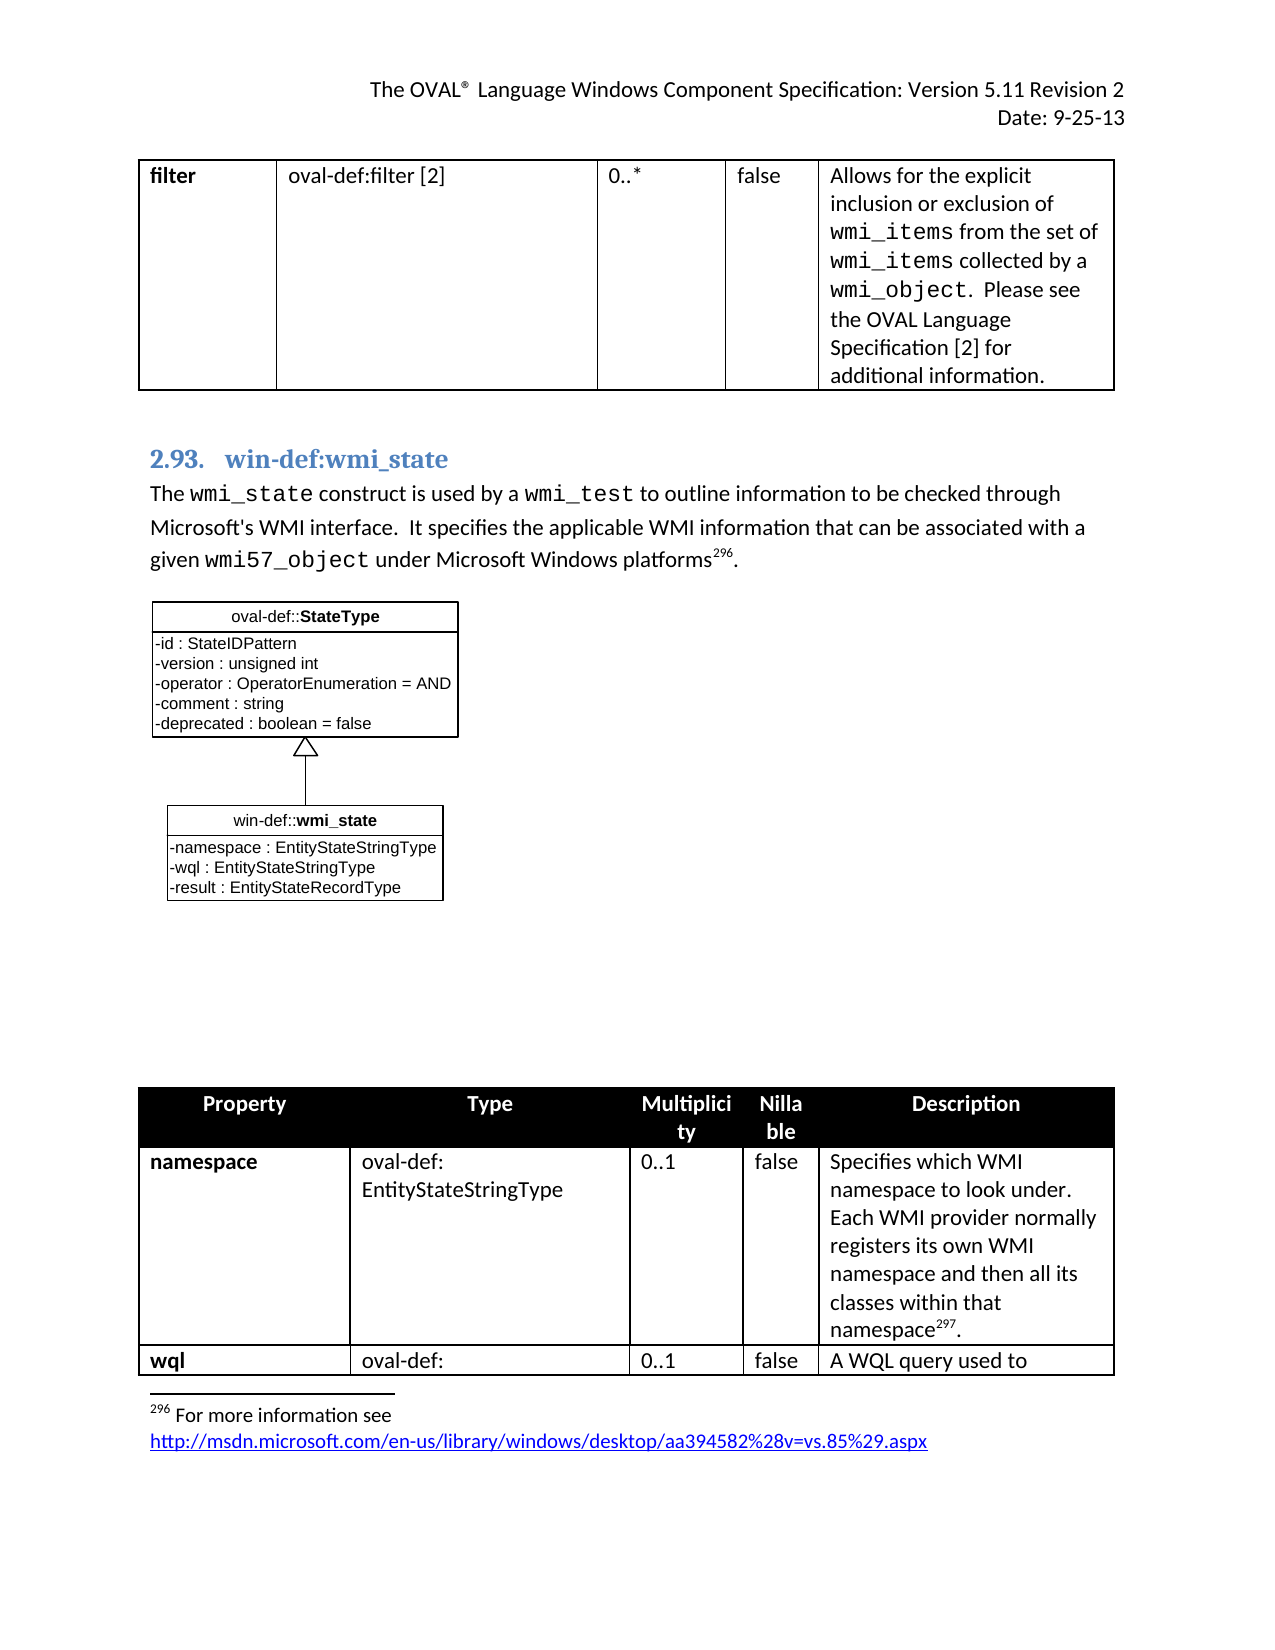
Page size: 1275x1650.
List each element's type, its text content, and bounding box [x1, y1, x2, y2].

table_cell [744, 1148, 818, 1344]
text The wmi_state construct is used by a wmi_test to outline information to be checked through Microsoft's WMI interface. It specifies the applicable WMI information that can be associated with a given wmi57_object under Microsoft Windows platforms. [150, 479, 1125, 574]
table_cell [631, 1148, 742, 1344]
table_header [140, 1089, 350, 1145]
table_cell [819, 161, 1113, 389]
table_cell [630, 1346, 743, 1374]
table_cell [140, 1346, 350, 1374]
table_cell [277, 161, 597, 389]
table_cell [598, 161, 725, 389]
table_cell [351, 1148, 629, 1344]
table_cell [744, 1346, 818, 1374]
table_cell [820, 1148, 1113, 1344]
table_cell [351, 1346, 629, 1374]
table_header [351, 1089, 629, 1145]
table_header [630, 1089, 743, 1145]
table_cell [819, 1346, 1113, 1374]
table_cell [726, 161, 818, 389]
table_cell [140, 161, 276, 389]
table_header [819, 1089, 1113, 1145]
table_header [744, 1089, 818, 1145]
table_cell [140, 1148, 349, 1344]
subtitle win-def:wmi_state [150, 444, 1125, 475]
